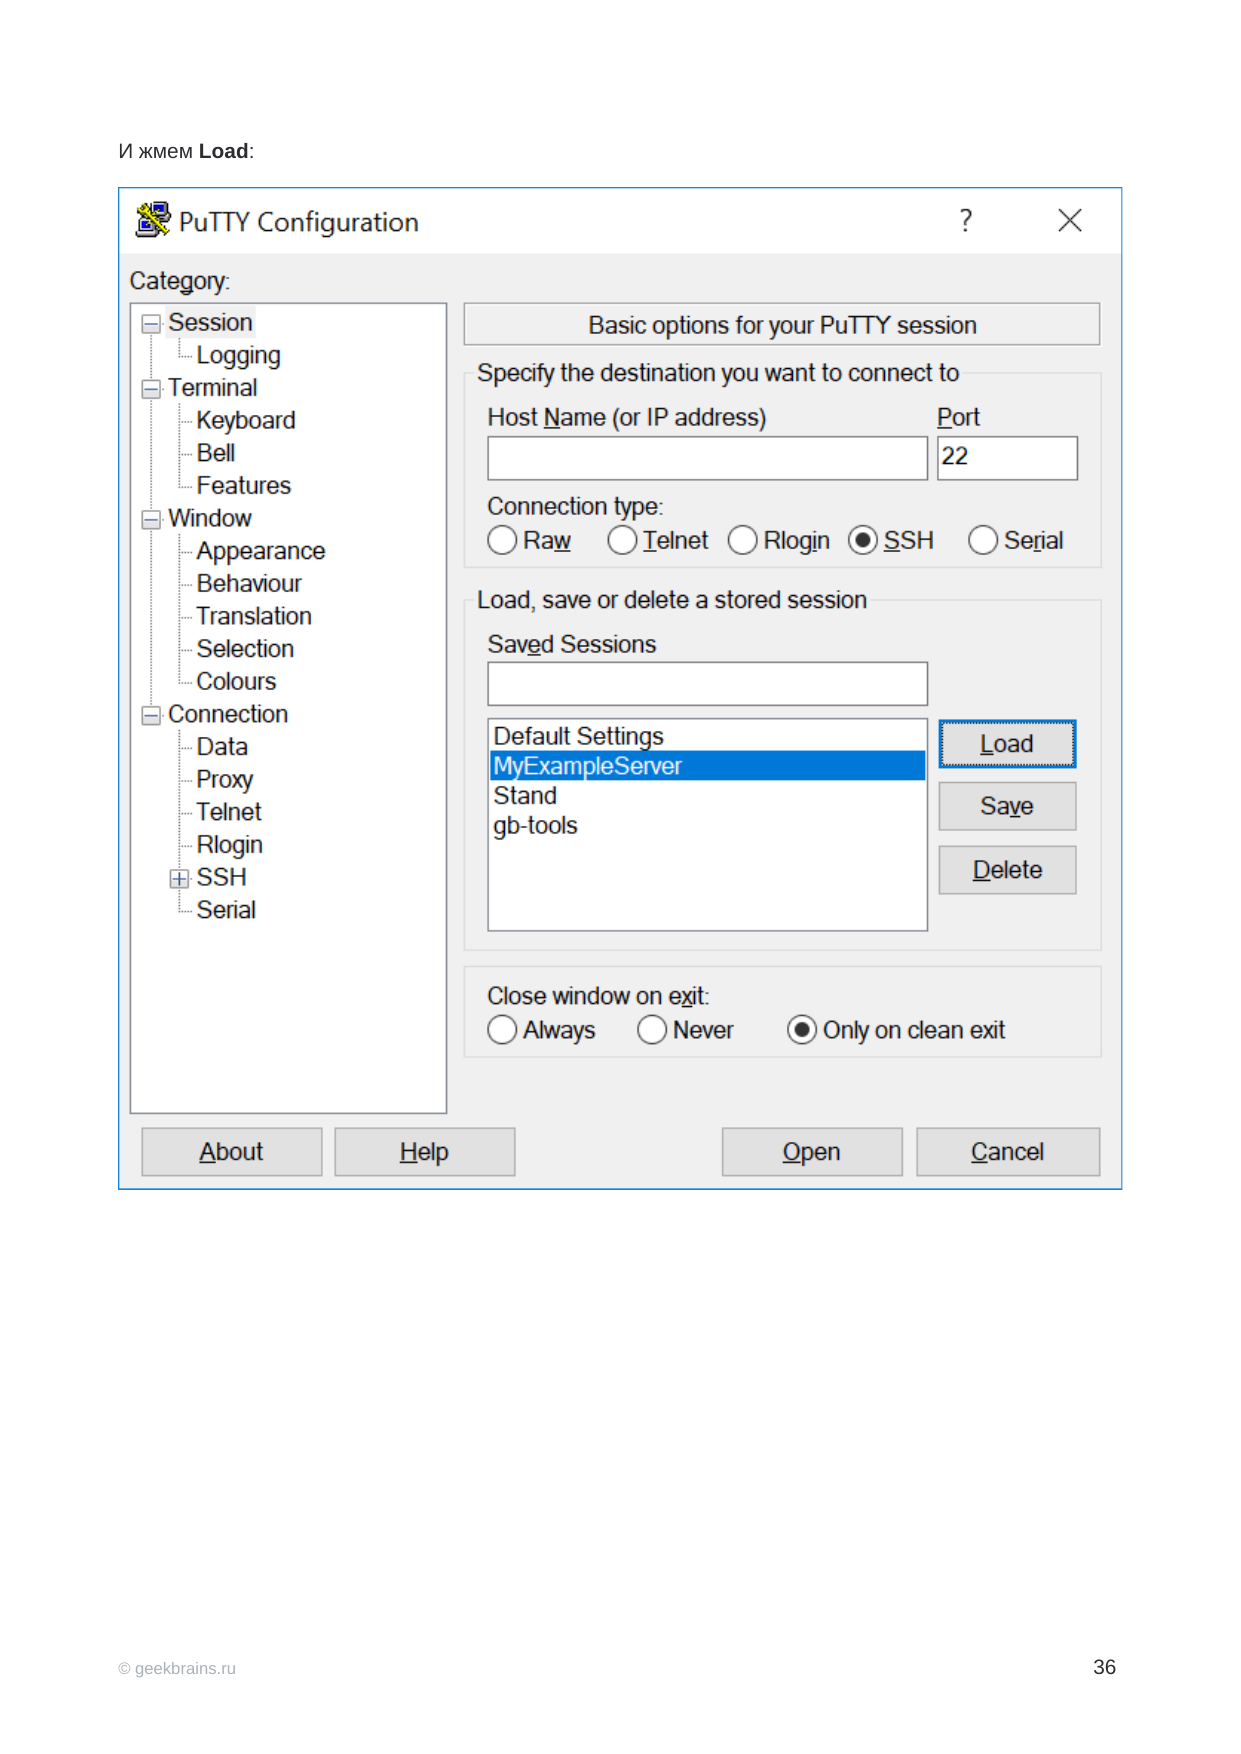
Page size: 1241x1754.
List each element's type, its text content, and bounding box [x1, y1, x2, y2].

text И жмем Load: [118, 139, 1122, 163]
picture [118, 187, 1123, 1190]
